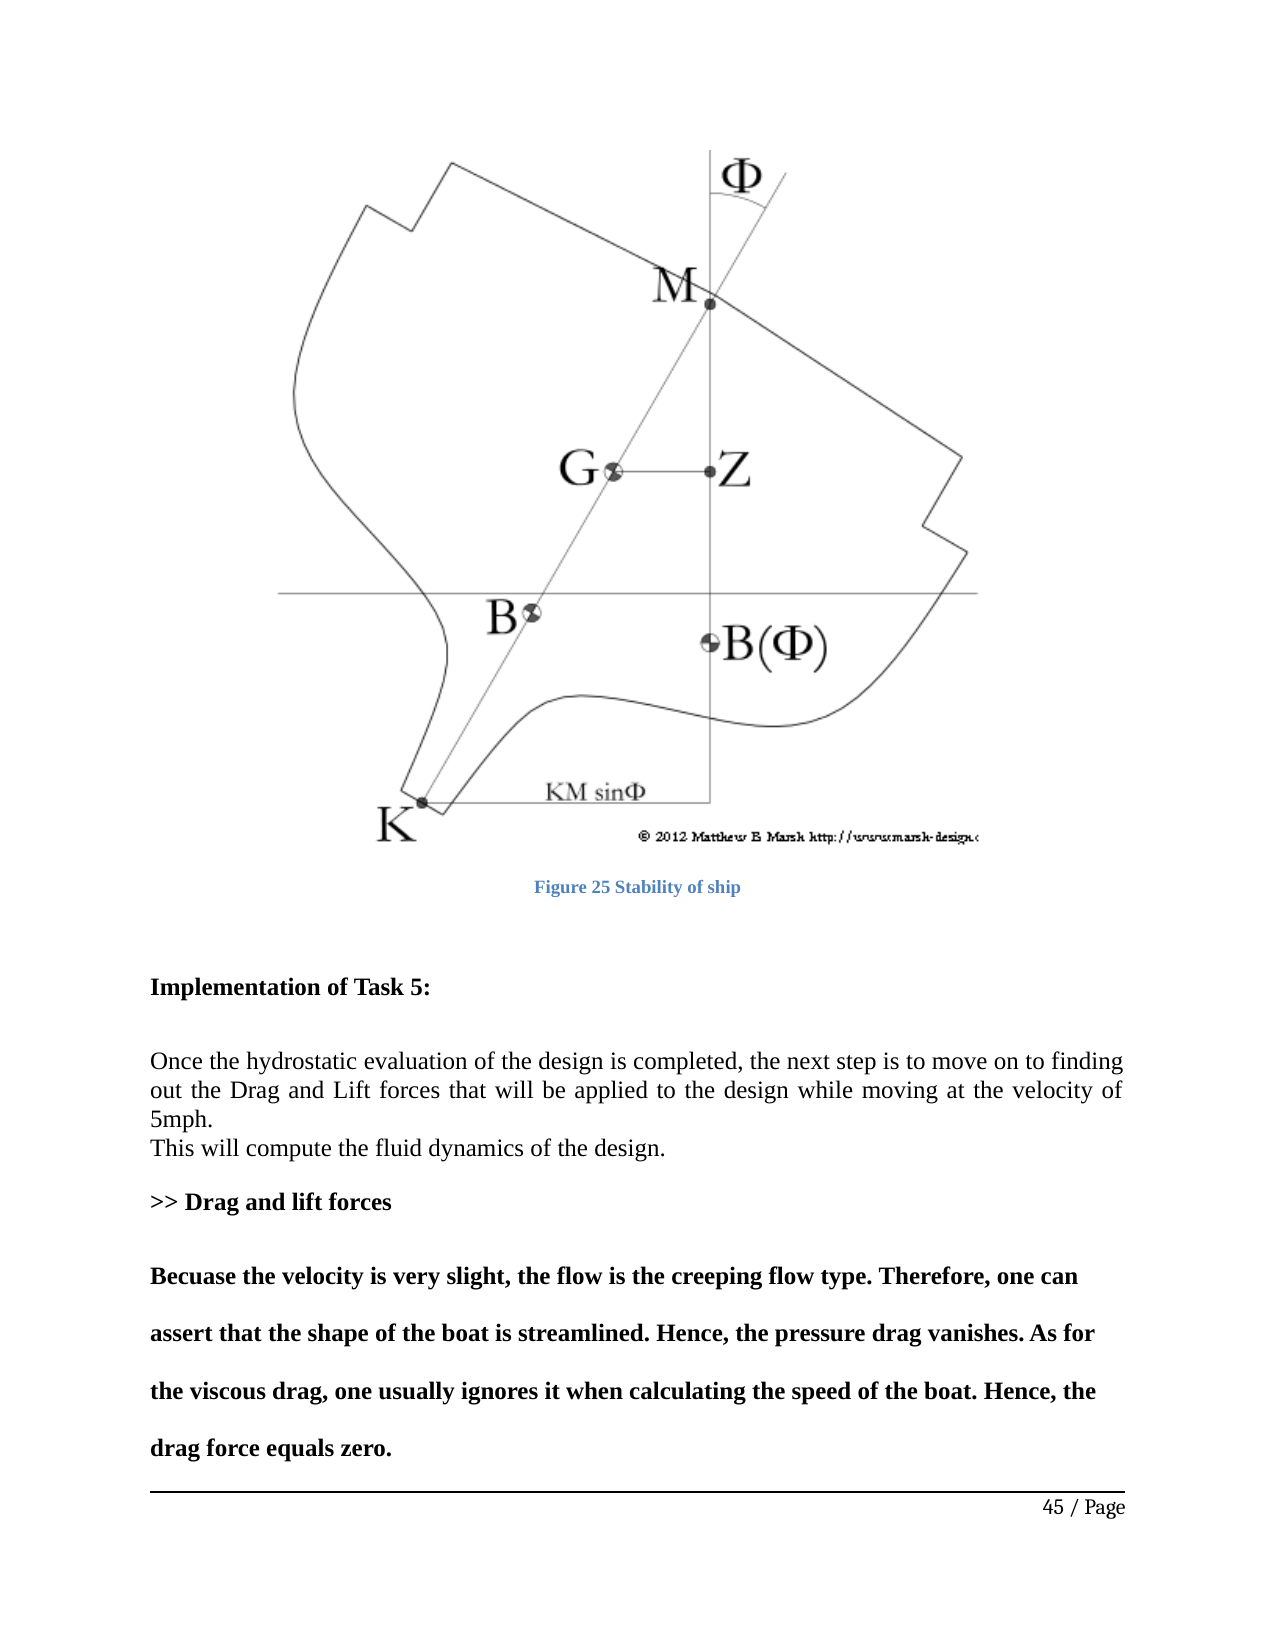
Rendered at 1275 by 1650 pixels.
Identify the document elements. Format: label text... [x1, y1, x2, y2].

text Figure 25 Stability of ship [150, 876, 1125, 897]
subtitle Implementation of Task 5: [150, 972, 1125, 1001]
text Once the hydrostatic evaluation of the design is completed, the next step is to move on to finding out the Drag and Lift forces that will be applied to the design while moving at the velocity of 5mph. [150, 1046, 1125, 1133]
subtitle >> Drag and lift forces [150, 1187, 1125, 1215]
picture [276, 150, 999, 876]
subtitle Becuase the velocity is very slight, the flow is the creeping flow type. Therefore, one can assert that the shape of the boat is streamlined. Hence, the pressure drag vanishes. As for the viscous drag, one usually ignores it when calculating the speed of the boat. Hence, the drag force equals zero. [150, 1261, 1125, 1462]
text This will compute the fluid dynamics of the design. [150, 1133, 1125, 1161]
